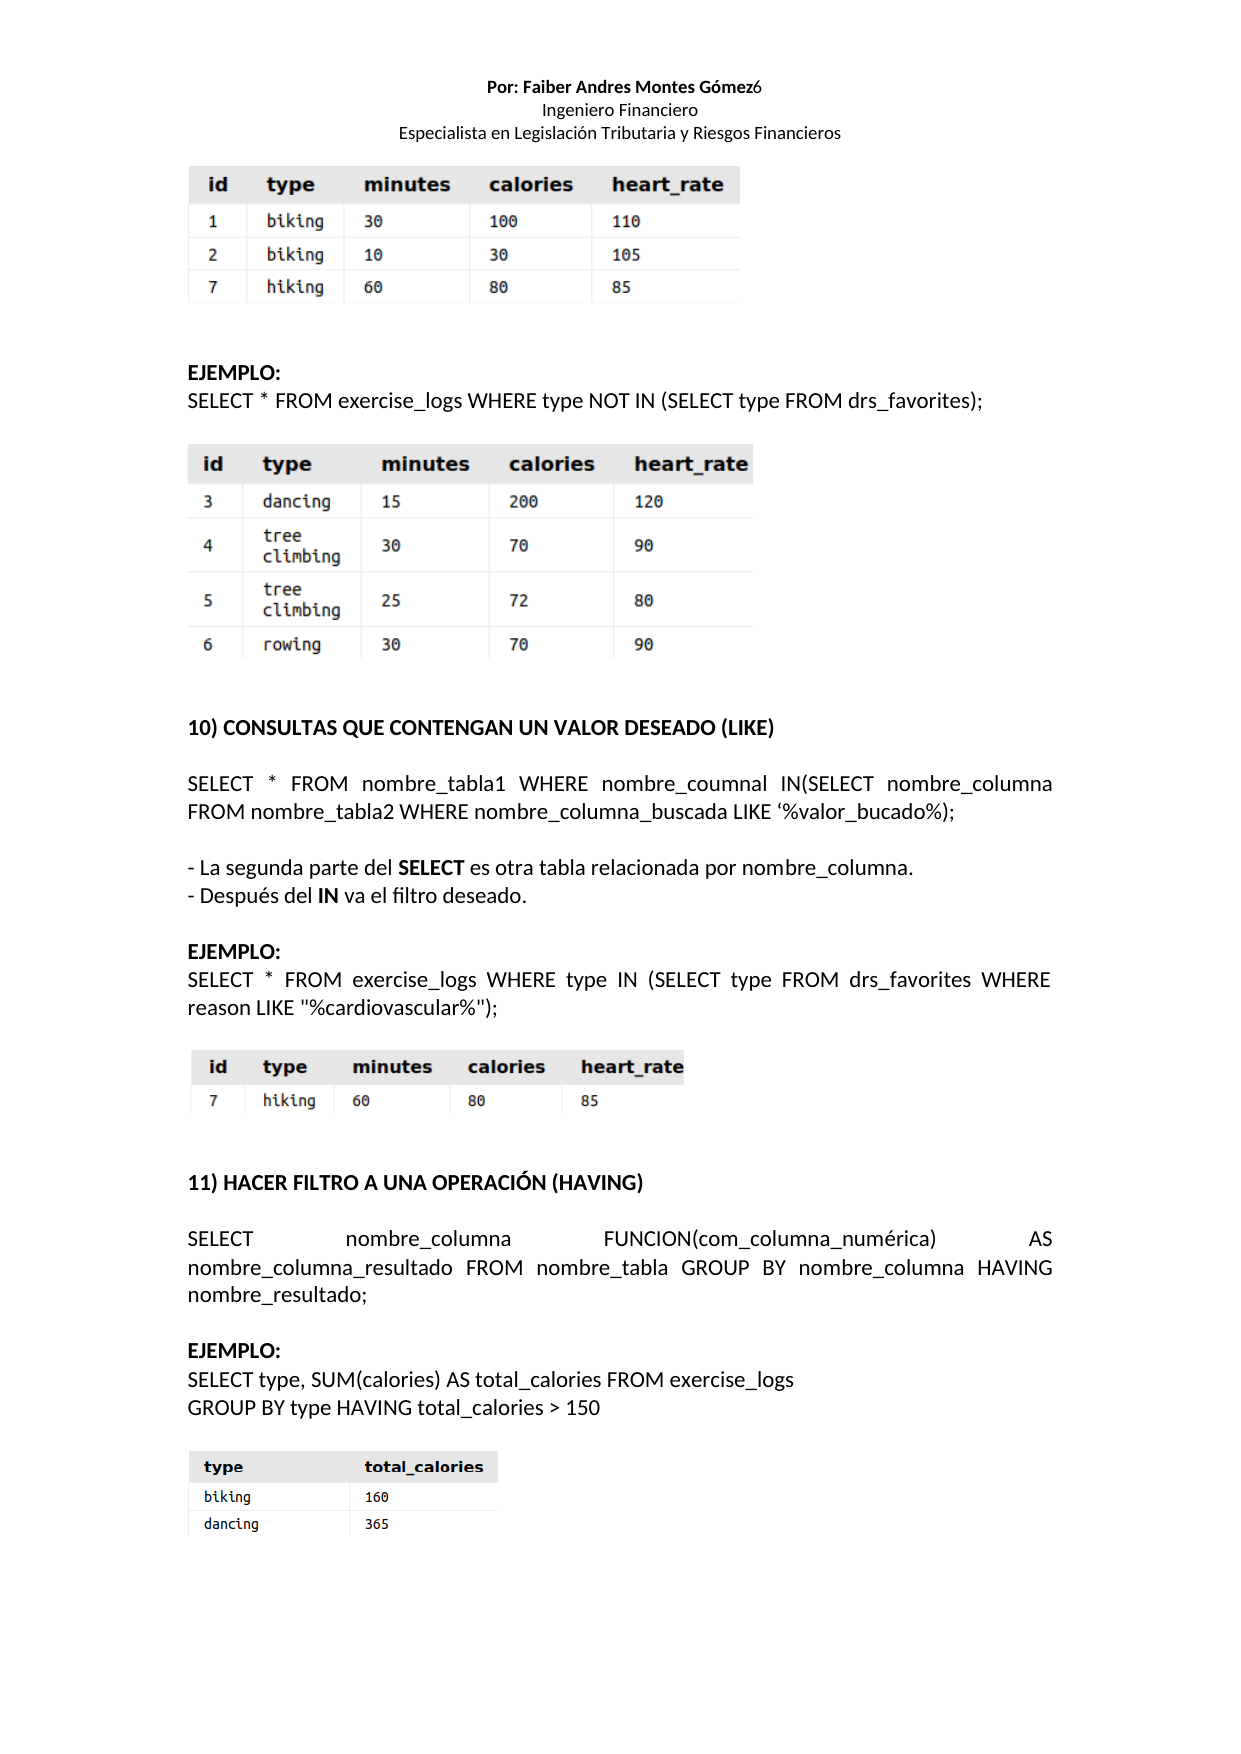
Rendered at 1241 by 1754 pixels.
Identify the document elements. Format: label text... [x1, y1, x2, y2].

list SELECT * FROM exercise_logs WHERE type IN (SELECT type FROM drs_favorites WHERE reason LIKE "%cardiovascular%"); [187, 965, 1053, 1021]
list EJEMPLO: [187, 358, 1053, 386]
list EJEMPLO: [187, 937, 1053, 965]
list SELECT type, SUM(calories) AS total_calories FROM exercise_logs [187, 1365, 1053, 1393]
list - La segunda parte del SELECT es otra tabla relacionada por nombre_columna. [187, 853, 1053, 881]
list - Después del IN va el filtro deseado. [187, 881, 1053, 909]
list SELECT * FROM nombre_tabla1 WHERE nombre_coumnal IN(SELECT nombre_columna FROM nombre_tabla2 WHERE nombre_columna_buscada LIKE ‘%valor_bucado%); [187, 769, 1053, 825]
picture [187, 1448, 498, 1535]
list SELECT * FROM exercise_logs WHERE type NOT IN (SELECT type FROM drs_favorites); [187, 386, 1053, 414]
list EJEMPLO: [187, 1337, 1053, 1365]
picture [187, 442, 754, 658]
list HACER FILTRO A UNA OPERACIÓN (HAVING) [187, 1168, 1053, 1197]
list GROUP BY type HAVING total_calories > 150 [187, 1393, 1053, 1421]
list CONSULTAS QUE CONTENGAN UN VALOR DESEADO (LIKE) [187, 713, 1053, 741]
picture [187, 166, 740, 303]
list SELECT nombre_columna FUNCION(com_columna_numérica) AS nombre_columna_resultado FROM nombre_tabla GROUP BY nombre_columna HAVING nombre_resultado; [187, 1224, 1053, 1309]
picture [187, 1049, 684, 1113]
